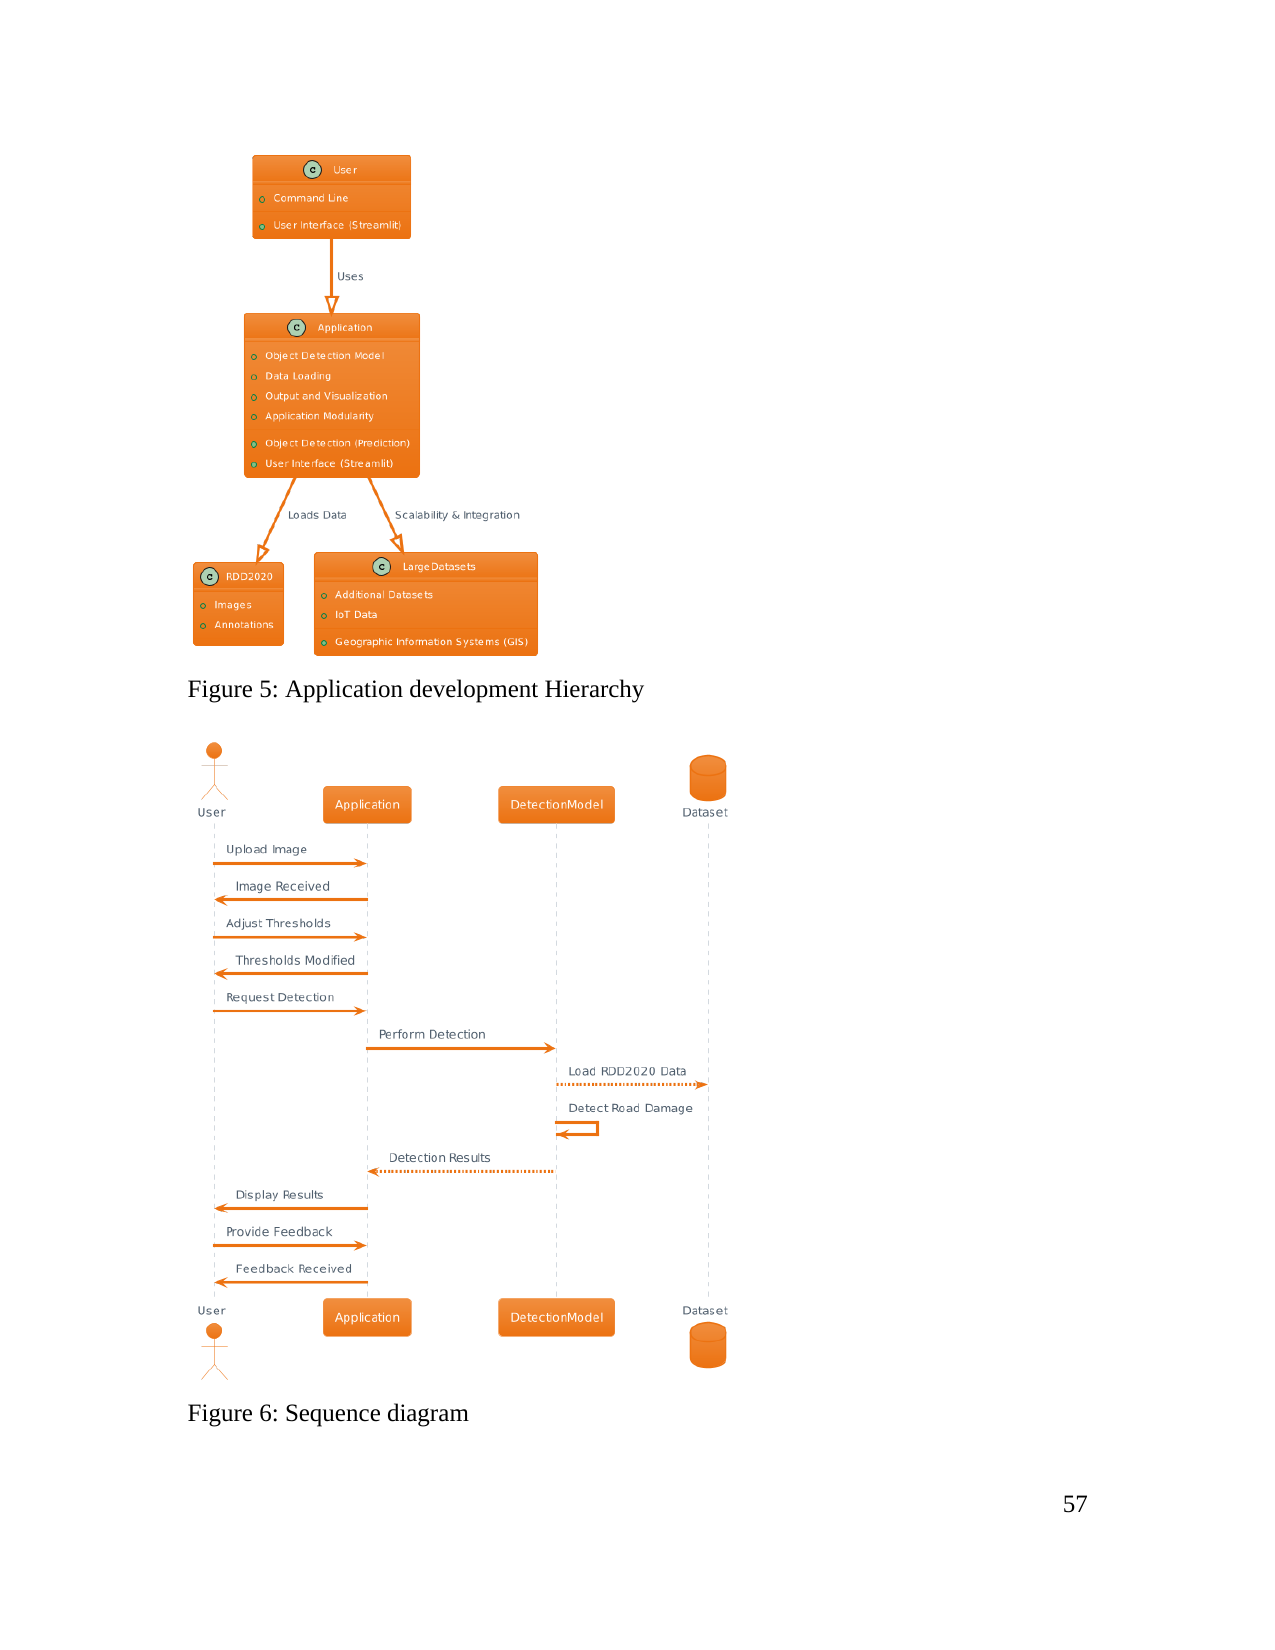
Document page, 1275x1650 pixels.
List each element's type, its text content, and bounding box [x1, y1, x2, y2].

picture [187, 737, 740, 1384]
text Figure 5: Application development Hierarchy [187, 674, 1087, 703]
text Figure 6: Sequence diagram [187, 1398, 1087, 1427]
picture [187, 150, 542, 660]
